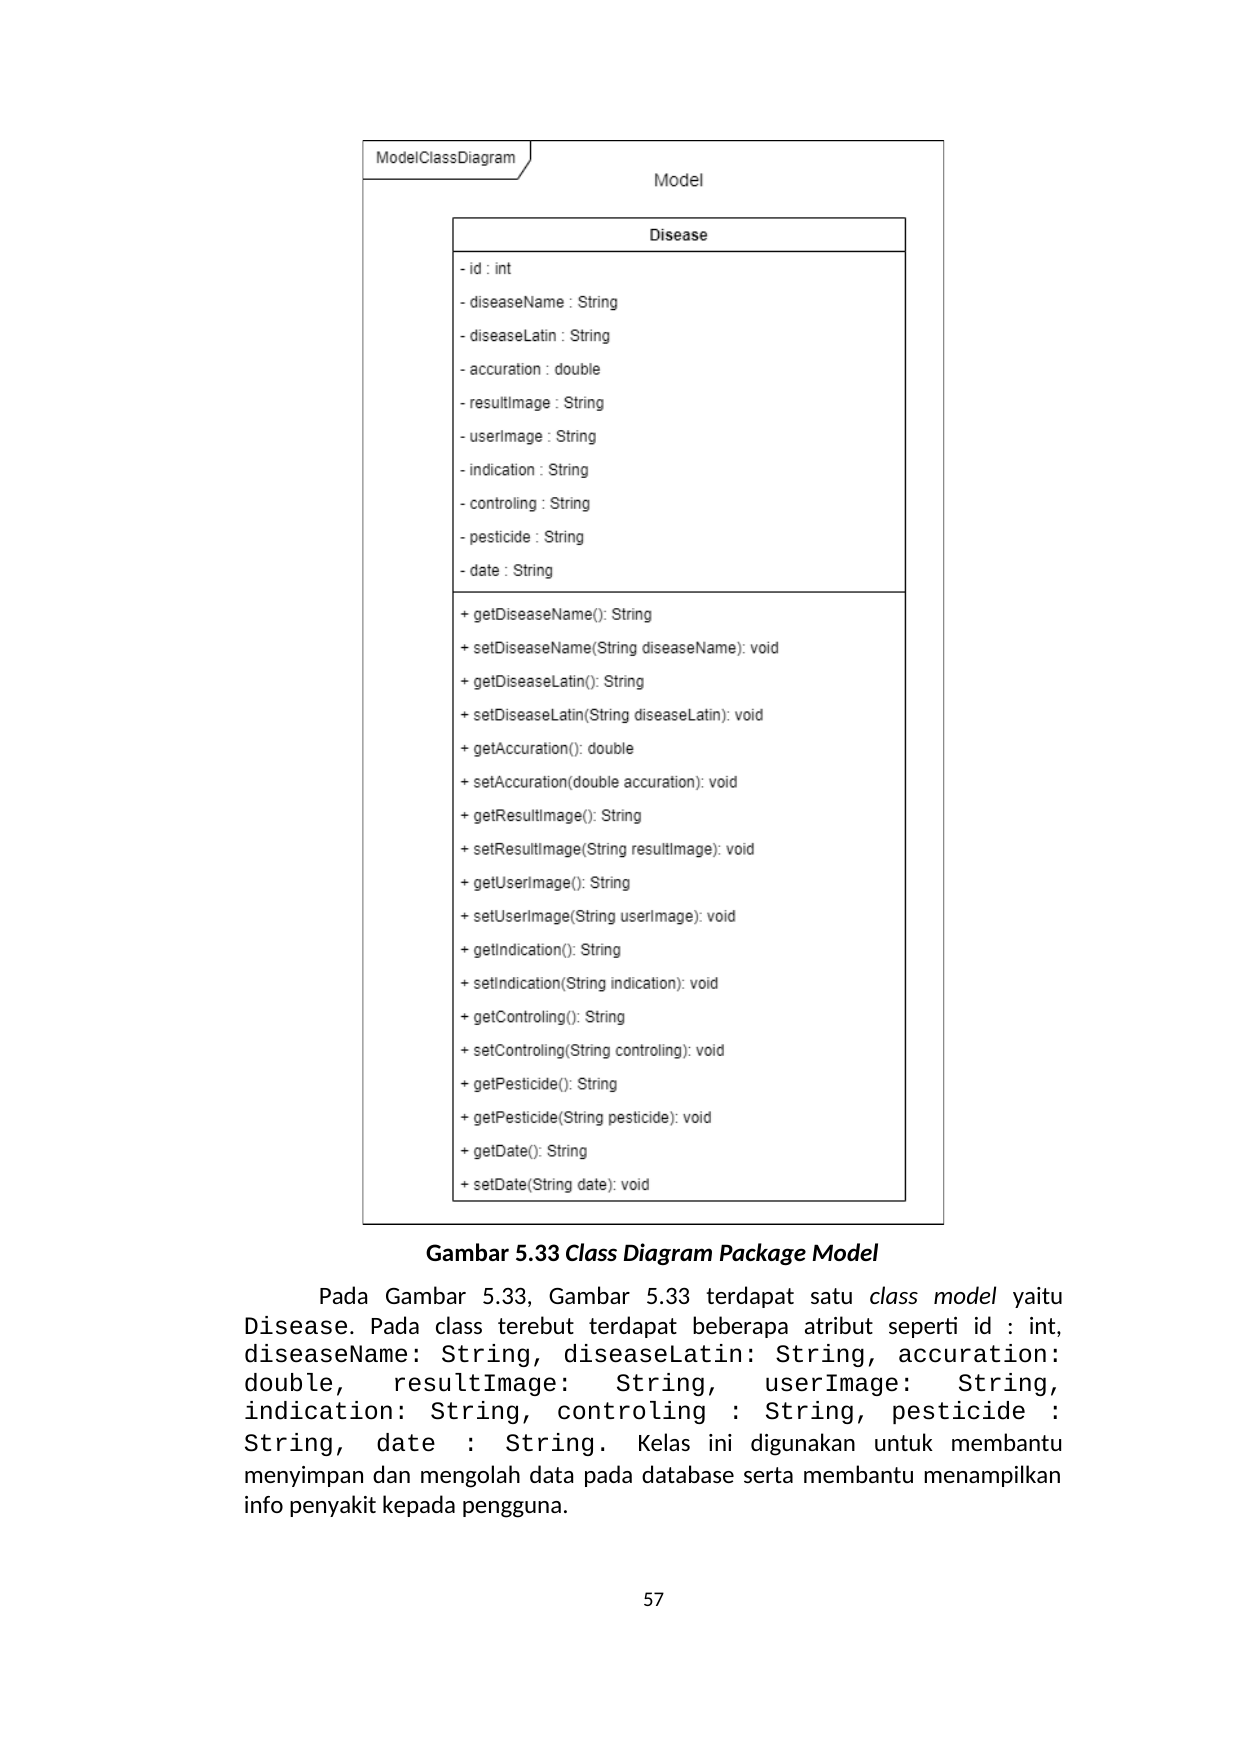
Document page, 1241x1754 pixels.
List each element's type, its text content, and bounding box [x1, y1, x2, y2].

picture [362, 140, 945, 1225]
